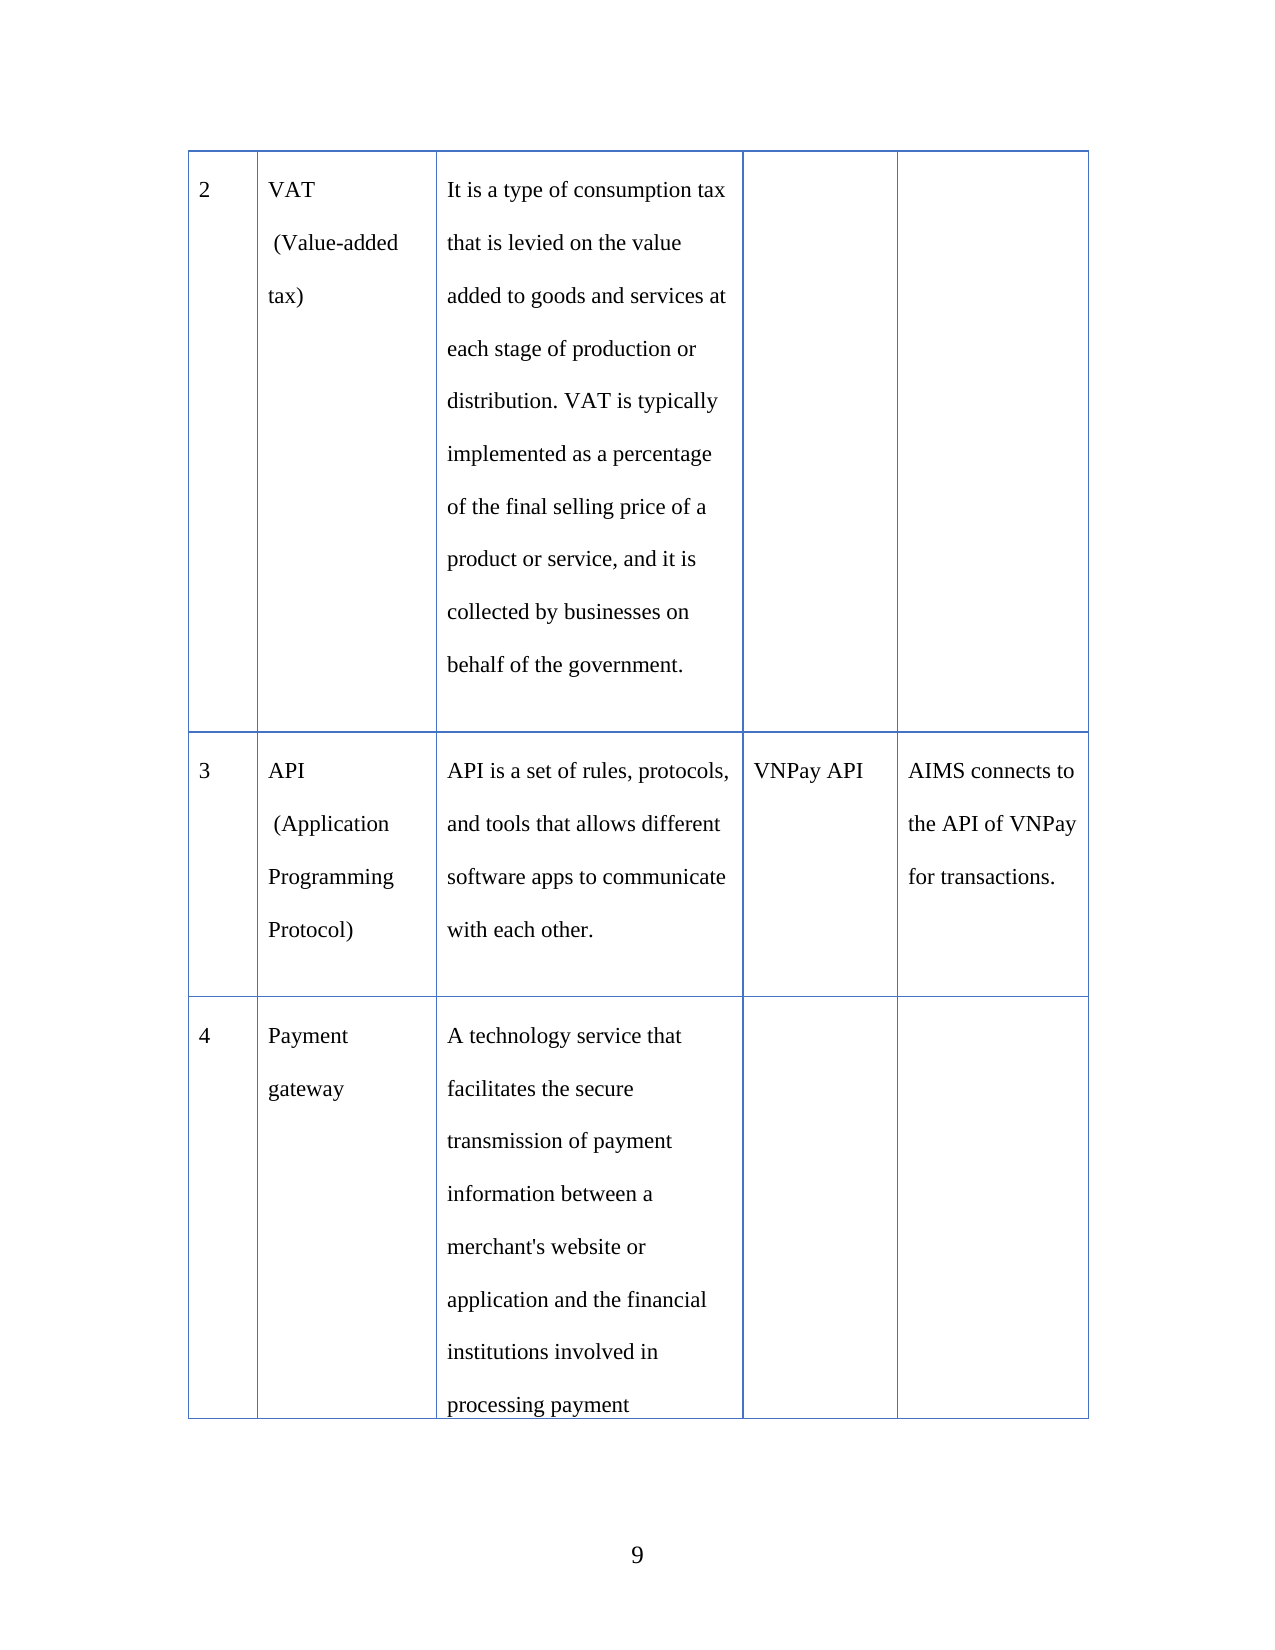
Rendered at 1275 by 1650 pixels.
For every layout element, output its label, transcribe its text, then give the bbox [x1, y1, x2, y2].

table_cell API is a set of rules, protocols, and tools that allows different software apps to communicate with each other. [437, 733, 742, 996]
table_cell VAT (Value-added tax) [258, 152, 436, 731]
table_cell [898, 152, 1088, 731]
table_cell 2 [189, 152, 257, 731]
table_cell [898, 997, 1088, 1417]
table_cell Payment gateway [258, 997, 436, 1417]
table_cell [744, 152, 897, 731]
table_cell VNPay API [744, 733, 897, 996]
table_cell AIMS connects to the API of VNPay for transactions. [898, 733, 1088, 996]
table_cell [744, 997, 897, 1417]
table_cell API (Application Programming Protocol) [258, 733, 436, 996]
table_cell 3 [189, 733, 257, 996]
table_cell 4 [189, 997, 257, 1417]
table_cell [437, 997, 742, 1417]
table_cell It is a type of consumption tax that is levied on the value added to goods and services at each stage of production or distribution. VAT is typically implemented as a percentage of the final selling price of a product or service, and it is collected by businesses on behalf of the government. [437, 152, 742, 731]
